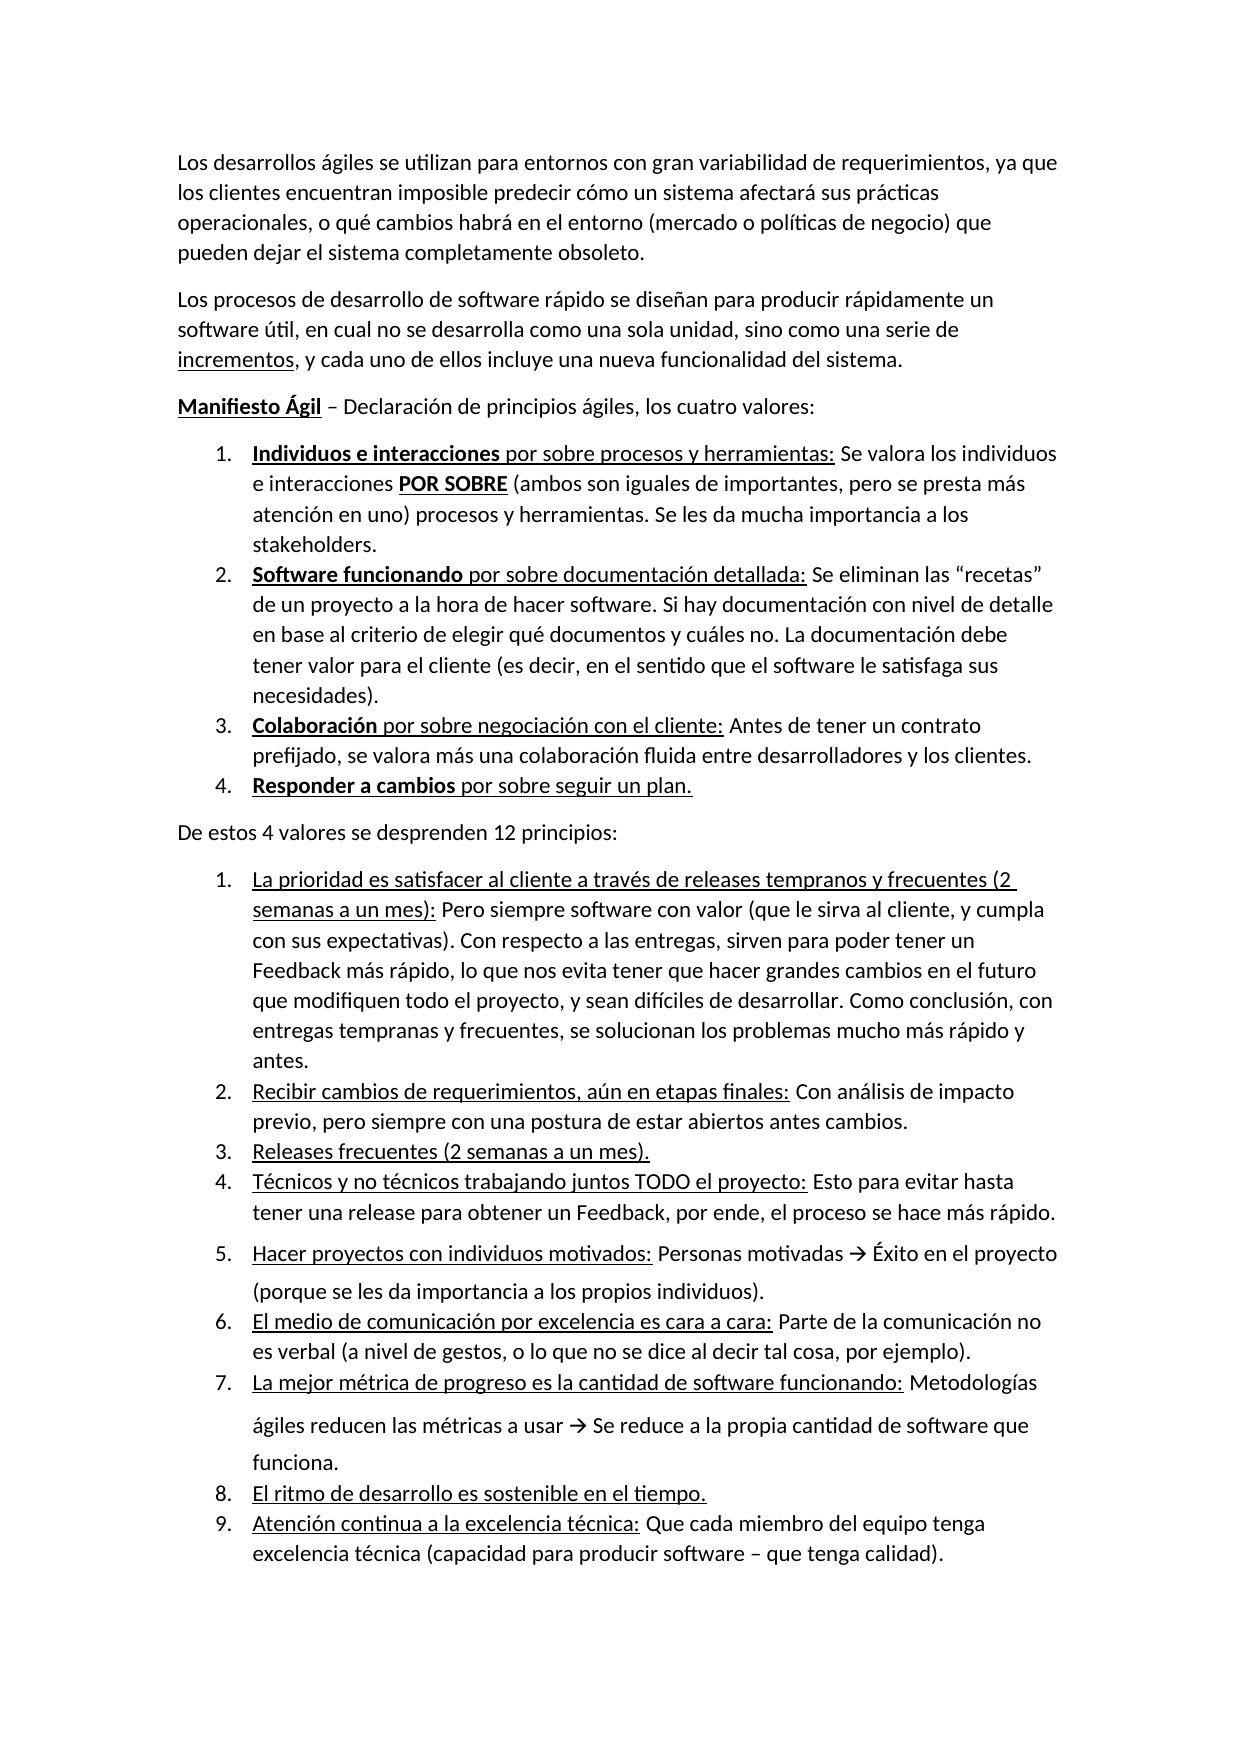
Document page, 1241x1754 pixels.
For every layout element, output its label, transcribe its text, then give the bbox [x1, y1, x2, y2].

text Los procesos de desarrollo de software rápido se diseñan para producir rápidamente un software útil, en cual no se desarrolla como una sola unidad, sino como una serie de incrementos, y cada uno de ellos incluye una nueva funcionalidad del sistema. [177, 285, 1063, 373]
list El ritmo de desarrollo es sostenible en el tiempo. [215, 1479, 1063, 1507]
list Hacer proyectos con individuos motivados: Personas motivadas 🡪 Éxito en el proyecto (porque se les da importancia a los propios individuos). [215, 1228, 1063, 1305]
text Manifiesto Ágil – Declaración de principios ágiles, los cuatro valores: [177, 392, 1063, 420]
list Recibir cambios de requerimientos, aún en etapas finales: Con análisis de impacto previo, pero siempre con una postura de estar abiertos antes cambios. [215, 1077, 1063, 1135]
list El medio de comunicación por excelencia es cara a cara: Parte de la comunicación no es verbal (a nivel de gestos, o lo que no se dice al decir tal cosa, por ejemplo). [215, 1307, 1063, 1365]
list Releases frecuentes (2 semanas a un mes). [215, 1137, 1063, 1165]
list Software funcionando por sobre documentación detallada: Se eliminan las “recetas” de un proyecto a la hora de hacer software. Si hay documentación con nivel de detalle en base al criterio de elegir qué documentos y cuáles no. La documentación debe tener valor para el cliente (es decir, en el sentido que el software le satisfaga sus necesidades). [215, 560, 1063, 709]
list Individuos e interacciones por sobre procesos y herramientas: Se valora los individuos e interacciones POR SOBRE (ambos son iguales de importantes, pero se presta más atención en uno) procesos y herramientas. Se les da mucha importancia a los stakeholders. [215, 439, 1063, 558]
list La prioridad es satisfacer al cliente a través de releases tempranos y frecuentes (2 semanas a un mes): Pero siempre software con valor (que le sirva al cliente, y cumpla con sus expectativas). Con respecto a las entregas, sirven para poder tener un Feedback más rápido, lo que nos evita tener que hacer grandes cambios en el futuro que modifiquen todo el proyecto, y sean difíciles de desarrollar. Como conclusión, con entregas tempranas y frecuentes, se solucionan los problemas mucho más rápido y antes. [215, 865, 1063, 1074]
list La mejor métrica de progreso es la cantidad de software funcionando: Metodologías ágiles reducen las métricas a usar 🡪 Se reduce a la propia cantidad de software que funciona. [215, 1368, 1063, 1477]
list Responder a cambios por sobre seguir un plan. [215, 772, 1063, 799]
list Atención continua a la excelencia técnica: Que cada miembro del equipo tenga excelencia técnica (capacidad para producir software – que tenga calidad). [215, 1509, 1063, 1567]
list Técnicos y no técnicos trabajando juntos TODO el proyecto: Esto para evitar hasta tener una release para obtener un Feedback, por ende, el proceso se hace más rápido. [215, 1167, 1063, 1226]
list Colaboración por sobre negociación con el cliente: Antes de tener un contrato prefijado, se valora más una colaboración fluida entre desarrolladores y los clientes. [215, 711, 1063, 769]
text De estos 4 valores se desprenden 12 principios: [177, 818, 1063, 846]
text Los desarrollos ágiles se utilizan para entornos con gran variabilidad de requerimientos, ya que los clientes encuentran imposible predecir cómo un sistema afectará sus prácticas operacionales, o qué cambios habrá en el entorno (mercado o políticas de negocio) que pueden dejar el sistema completamente obsoleto. [177, 148, 1063, 266]
